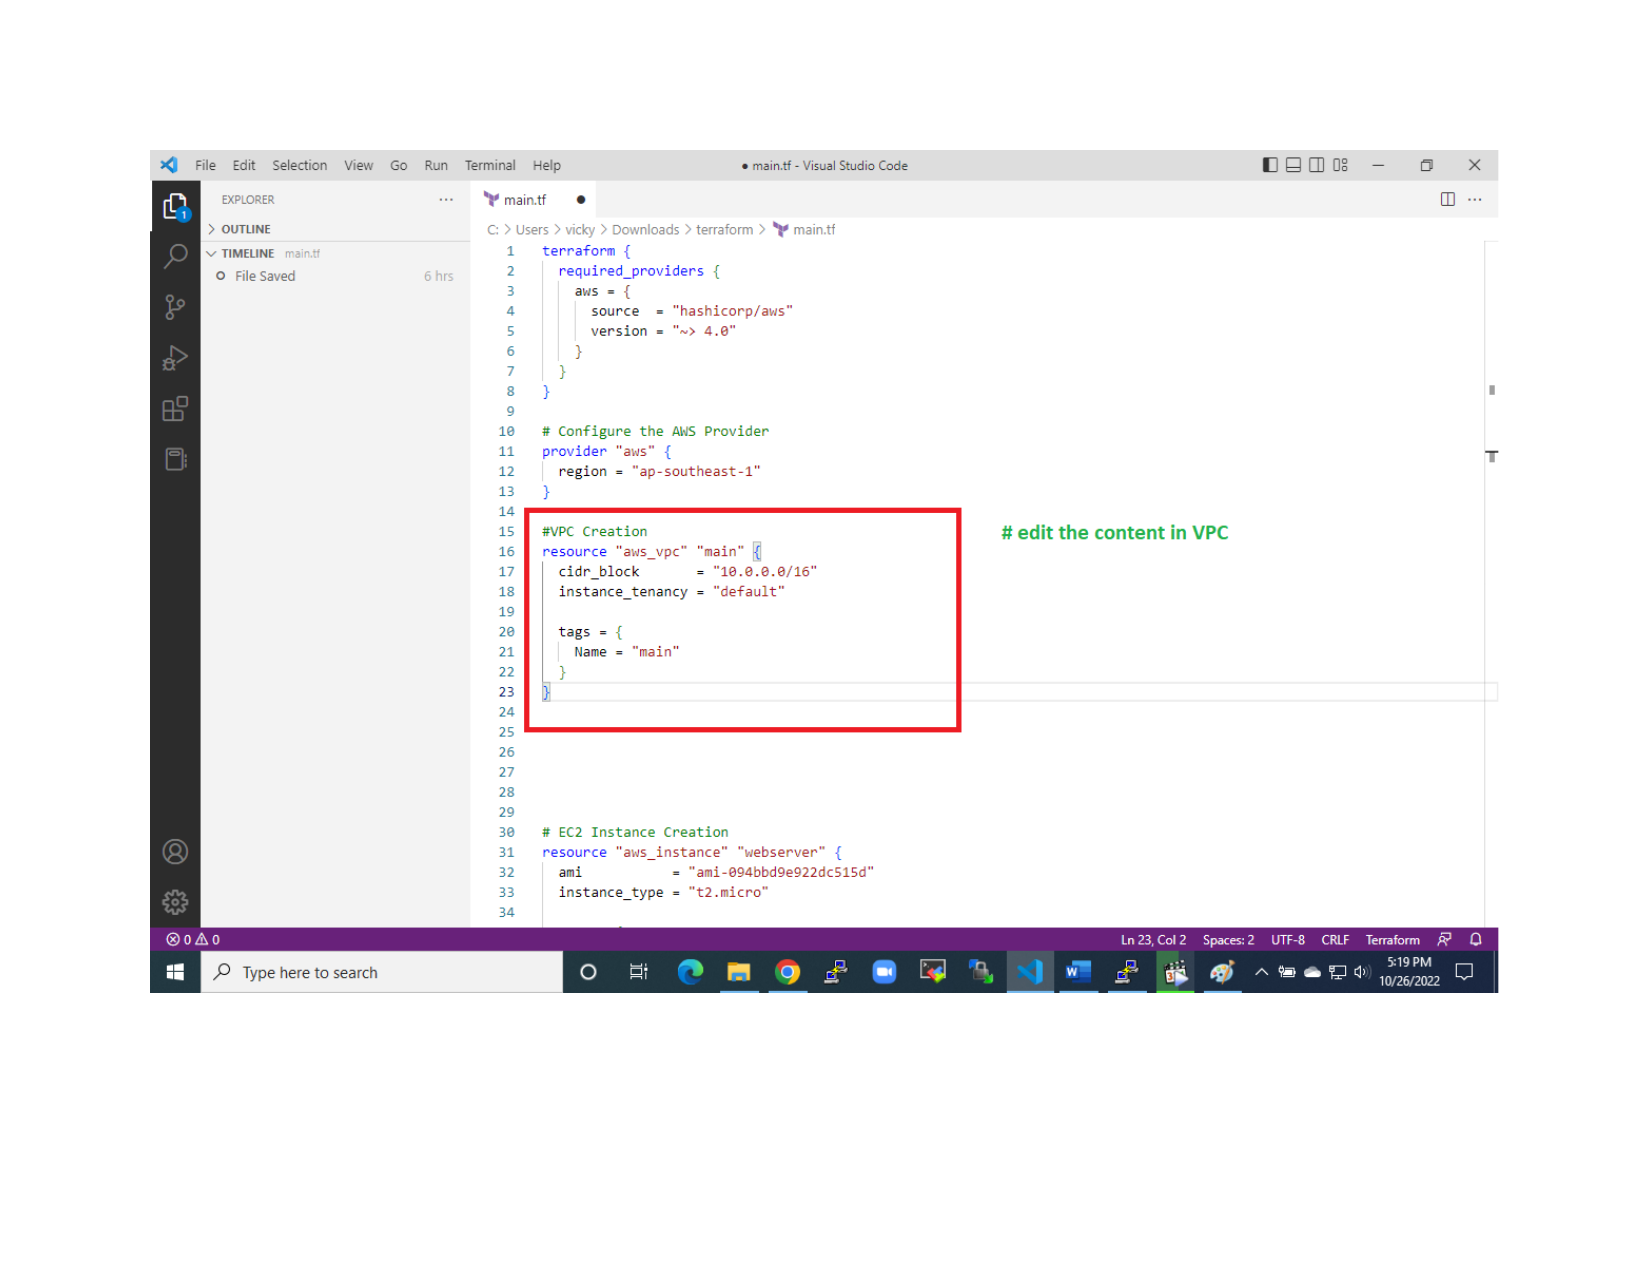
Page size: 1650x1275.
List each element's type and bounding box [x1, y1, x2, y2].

picture [150, 150, 1499, 993]
